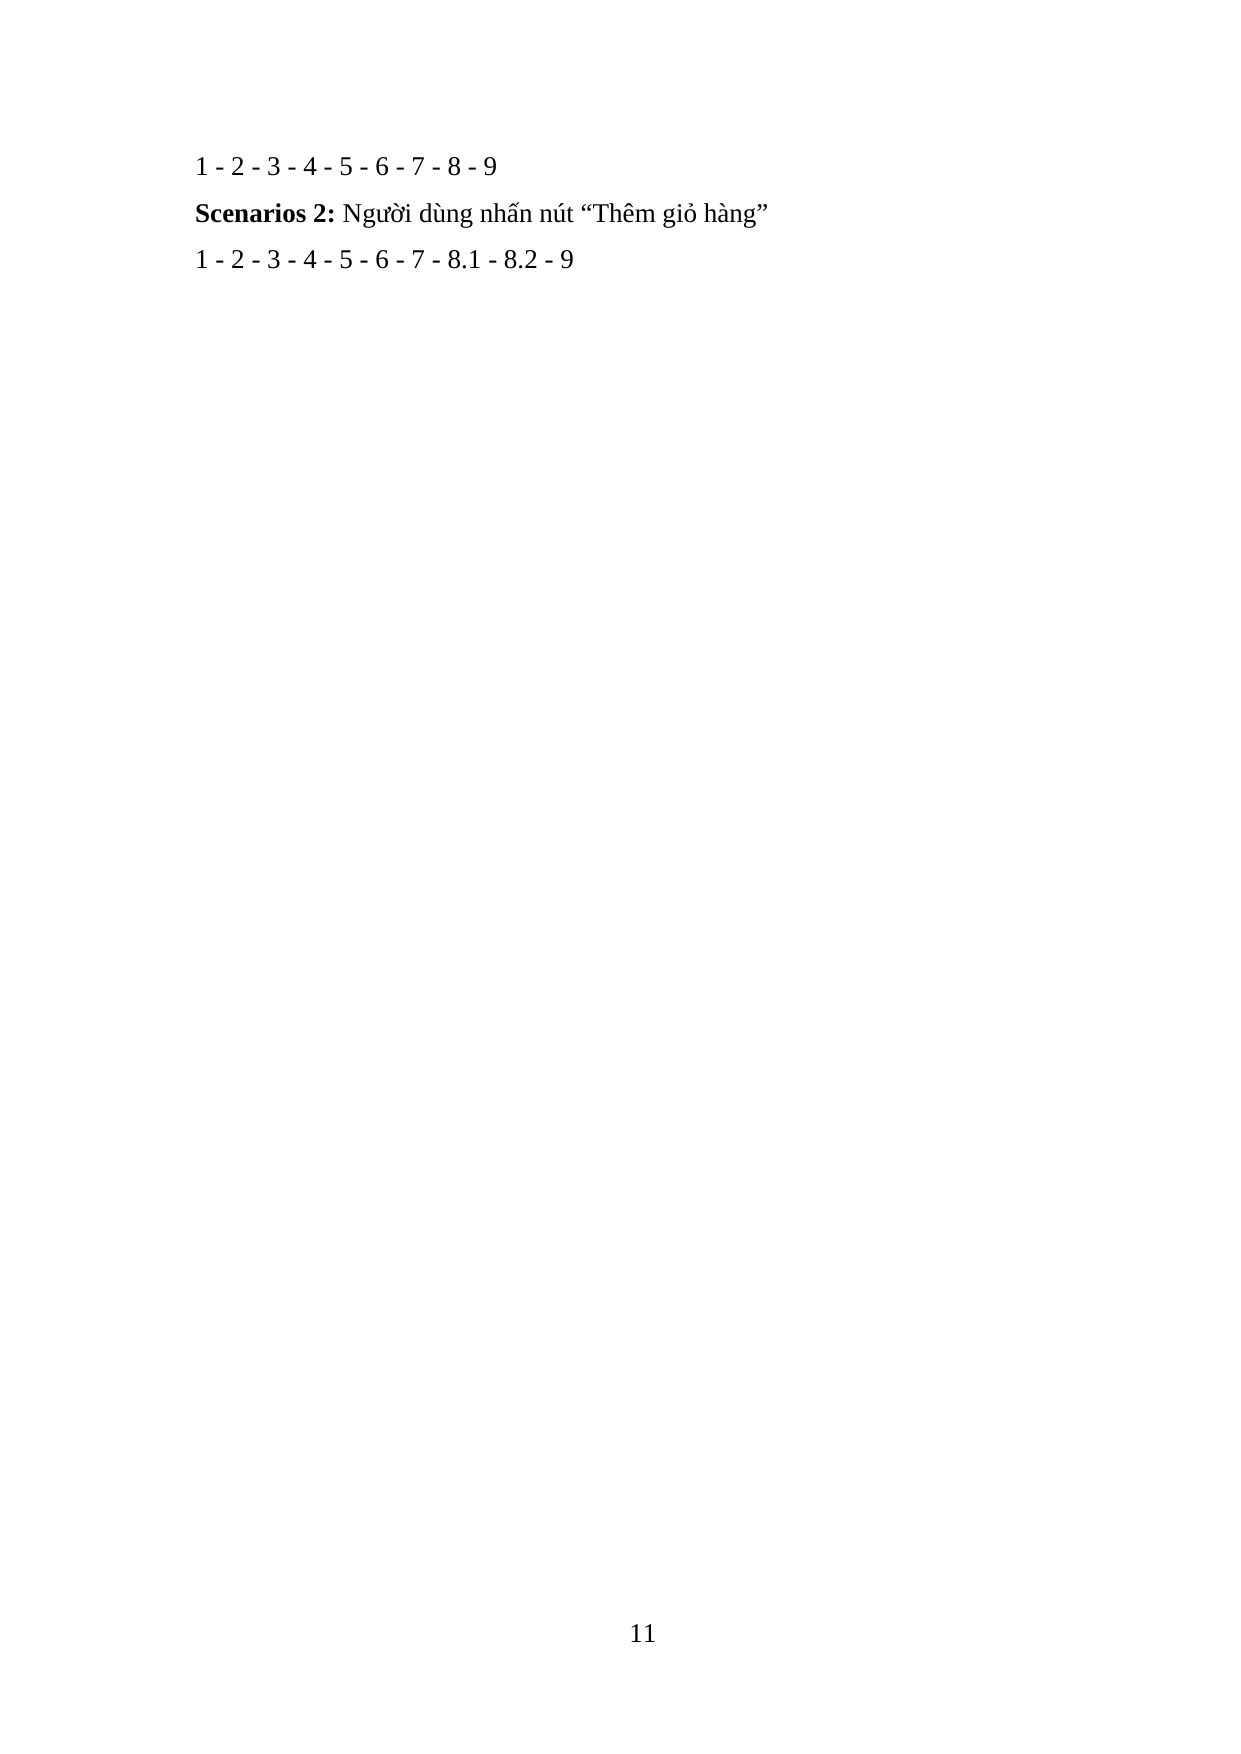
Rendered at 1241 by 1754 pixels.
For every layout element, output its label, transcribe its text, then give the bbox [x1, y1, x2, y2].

text 1 - 2 - 3 - 4 - 5 - 6 - 7 - 8 - 9 [195, 150, 1090, 181]
text 1 - 2 - 3 - 4 - 5 - 6 - 7 - 8.1 - 8.2 - 9 [195, 243, 1090, 274]
text Scenarios 2: Người dùng nhấn nút “Thêm giỏ hàng” [195, 197, 1090, 228]
